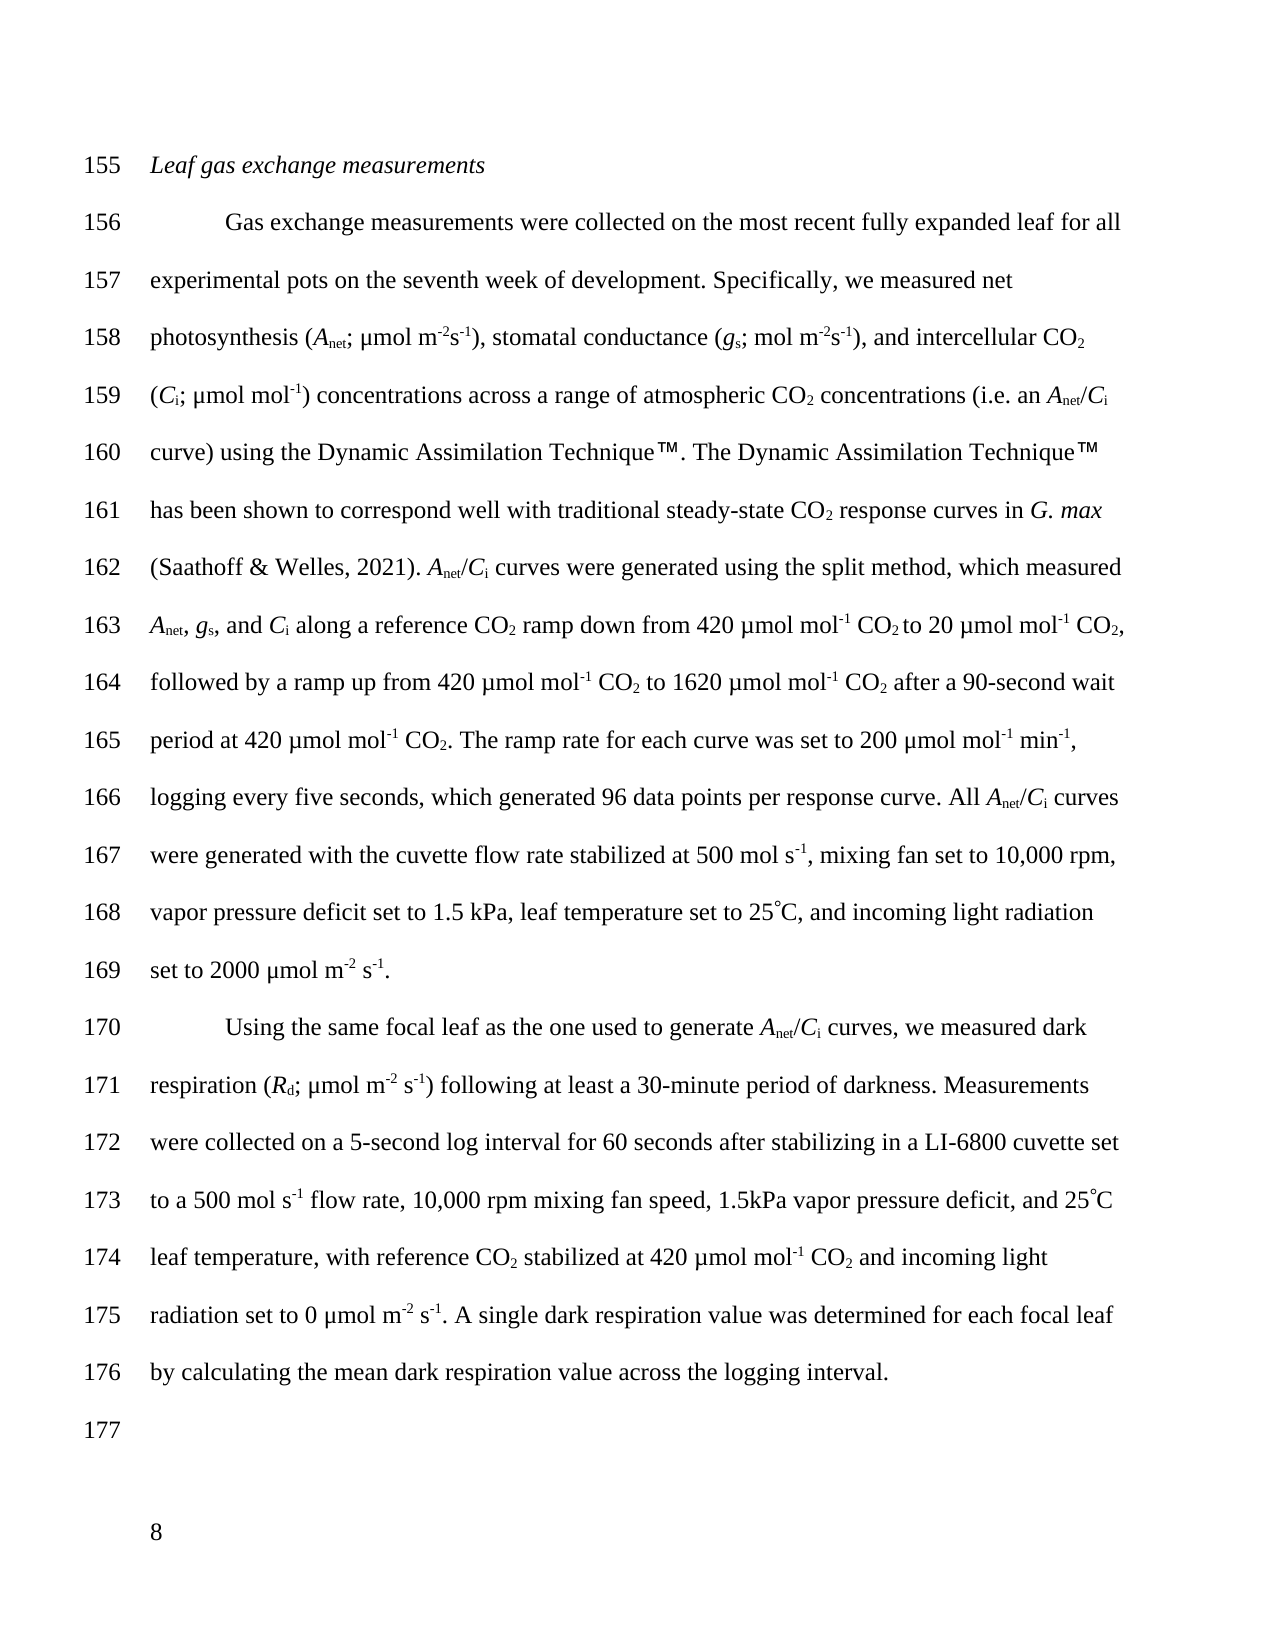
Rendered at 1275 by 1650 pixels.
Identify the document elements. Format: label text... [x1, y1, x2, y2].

text Gas exchange measurements were collected on the most recent fully expanded leaf for all experimental pots on the seventh week of development. Specifically, we measured net photosynthesis (Anet; μmol m-2s-1), stomatal conductance (gs; mol m-2s-1), and intercellular CO2 (Ci; μmol mol-1) concentrations across a range of atmospheric CO2 concentrations (i.e. an Anet/Ci curve) using the Dynamic Assimilation Technique. The Dynamic Assimilation Technique has been shown to correspond well with traditional steady-state CO2 response curves in G. max (Saathoff & Welles, 2021). Anet/Ci curves were generated using the split method, which measured Anet, gs, and Ci along a reference CO2 ramp down from 420 µmol mol-1 CO2 to 20 µmol mol-1 CO2, followed by a ramp up from 420 µmol mol-1 CO2 to 1620 µmol mol-1 CO2 after a 90-second wait period at 420 µmol mol-1 CO2. The ramp rate for each curve was set to 200 μmol mol-1 min-1, logging every five seconds, which generated 96 data points per response curve. All Anet/Ci curves were generated with the cuvette flow rate stabilized at 500 mol s-1, mixing fan set to 10,000 rpm, vapor pressure deficit set to 1.5 kPa, leaf temperature set to 25C, and incoming light radiation set to 2000 μmol m-2 s-1. [150, 207, 1125, 984]
text Leaf gas exchange measurements [150, 150, 1125, 179]
text Using the same focal leaf as the one used to generate Anet/Ci curves, we measured dark respiration (Rd; μmol m-2 s-1) following at least a 30-minute period of darkness. Measurements were collected on a 5-second log interval for 60 seconds after stabilizing in a LI-6800 cuvette set to a 500 mol s-1 flow rate, 10,000 rpm mixing fan speed, 1.5kPa vapor pressure deficit, and 25C leaf temperature, with reference CO2 stabilized at 420 µmol mol-1 CO2 and incoming light radiation set to 0 μmol m-2 s-1. A single dark respiration value was determined for each focal leaf by calculating the mean dark respiration value across the logging interval. [150, 1012, 1125, 1386]
